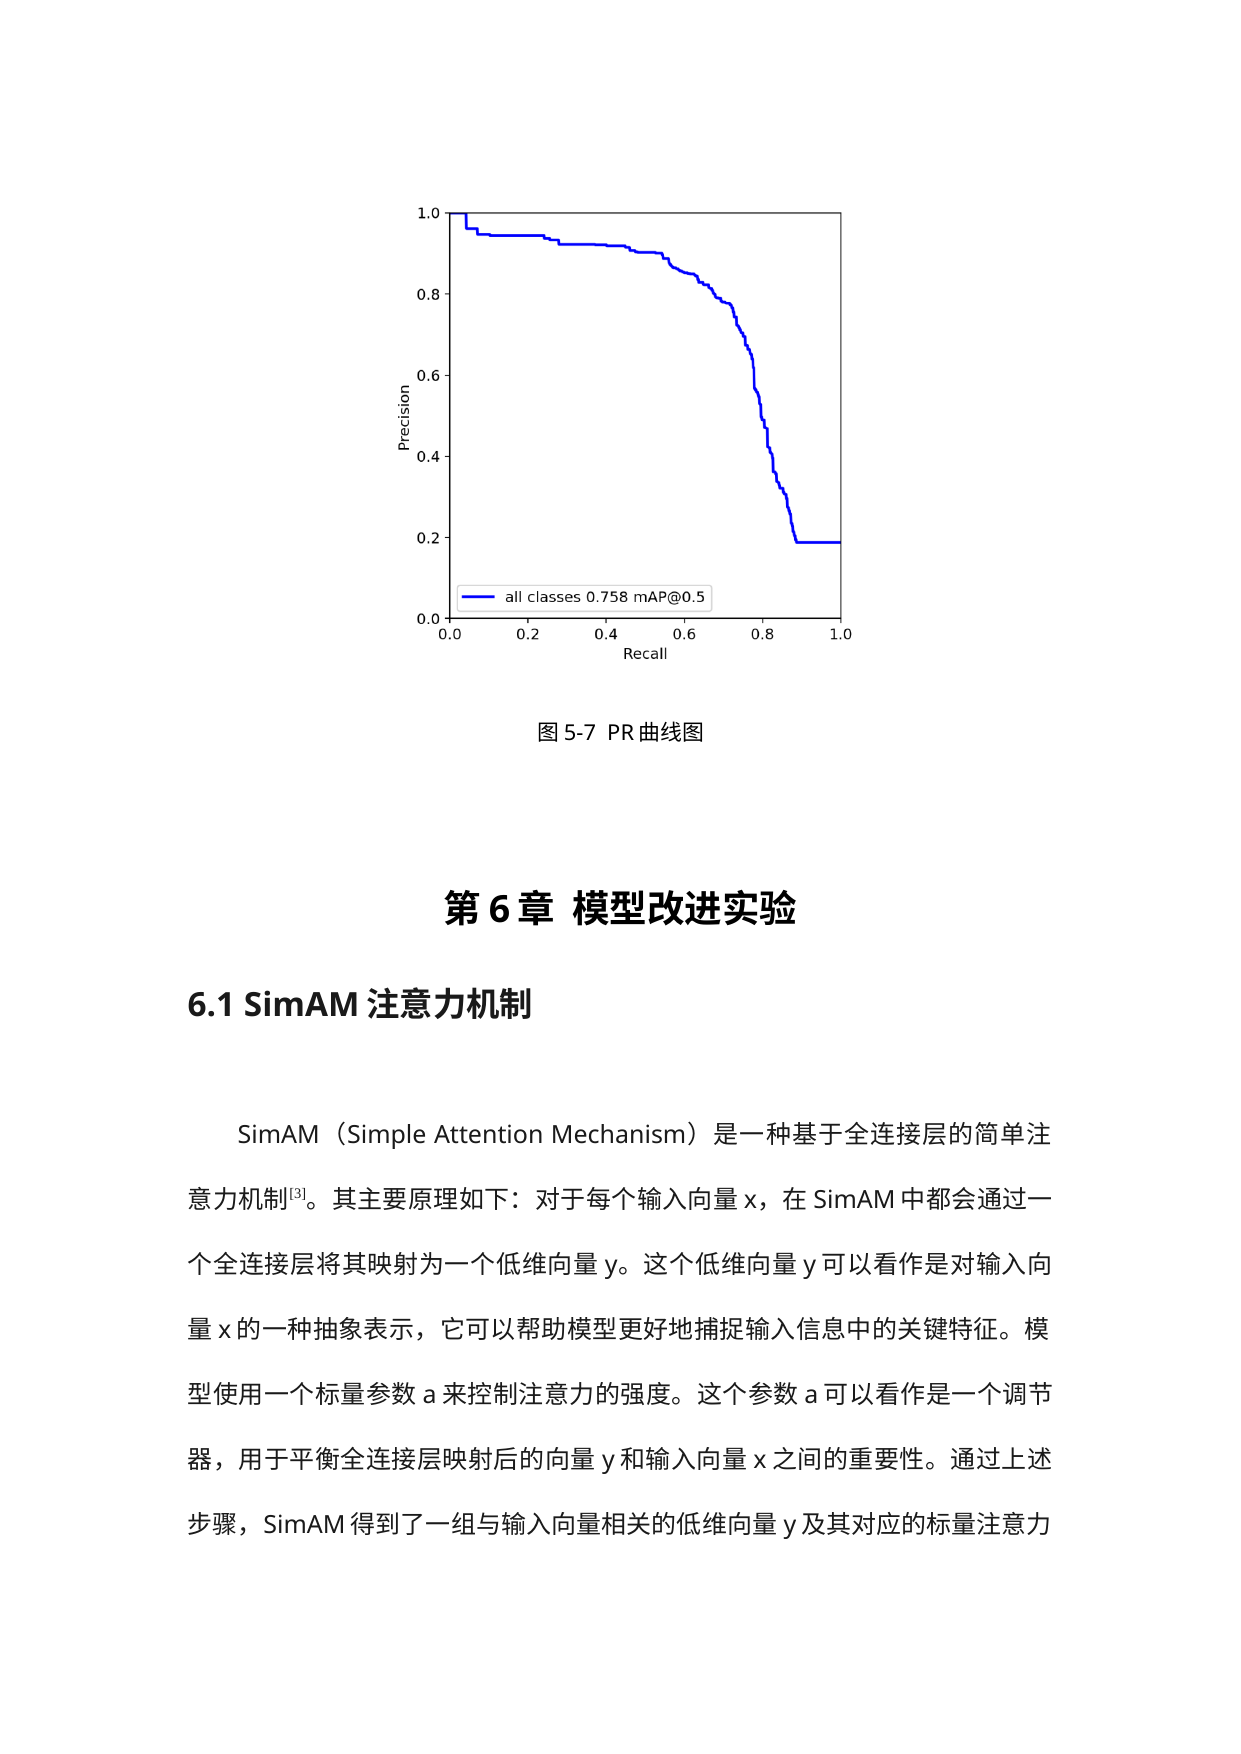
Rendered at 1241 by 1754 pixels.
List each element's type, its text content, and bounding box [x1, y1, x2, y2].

subtitle 第6章 模型改进实验 [187, 874, 1053, 939]
picture [382, 192, 861, 665]
text 图5-7 PR曲线图 [187, 714, 1053, 747]
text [187, 1100, 1053, 1555]
text 6.1 SimAM注意力机制 [187, 970, 1053, 1035]
